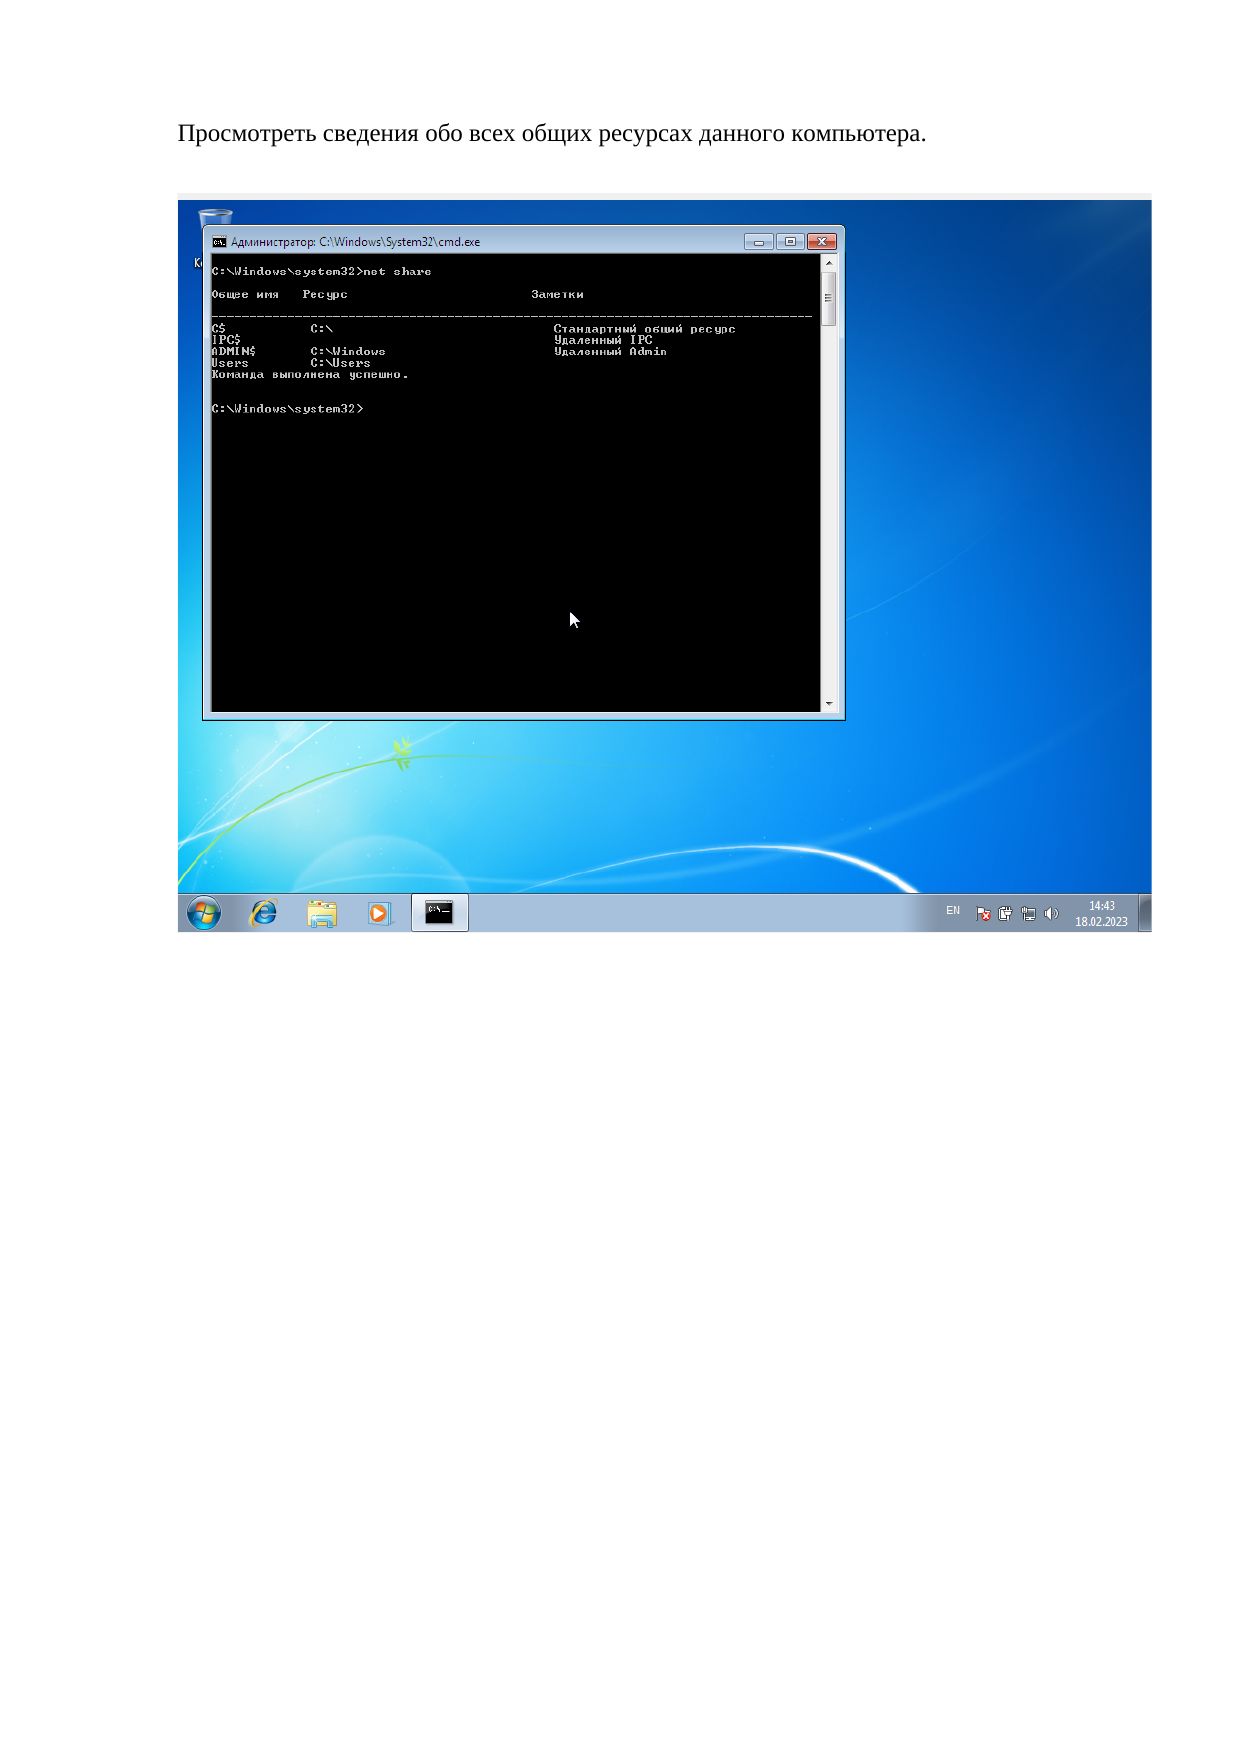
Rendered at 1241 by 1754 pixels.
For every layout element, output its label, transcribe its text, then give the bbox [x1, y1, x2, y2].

text Просмотреть сведения обо всех общих ресурсах данного компьютера. [177, 118, 1152, 147]
picture [177, 193, 1152, 933]
